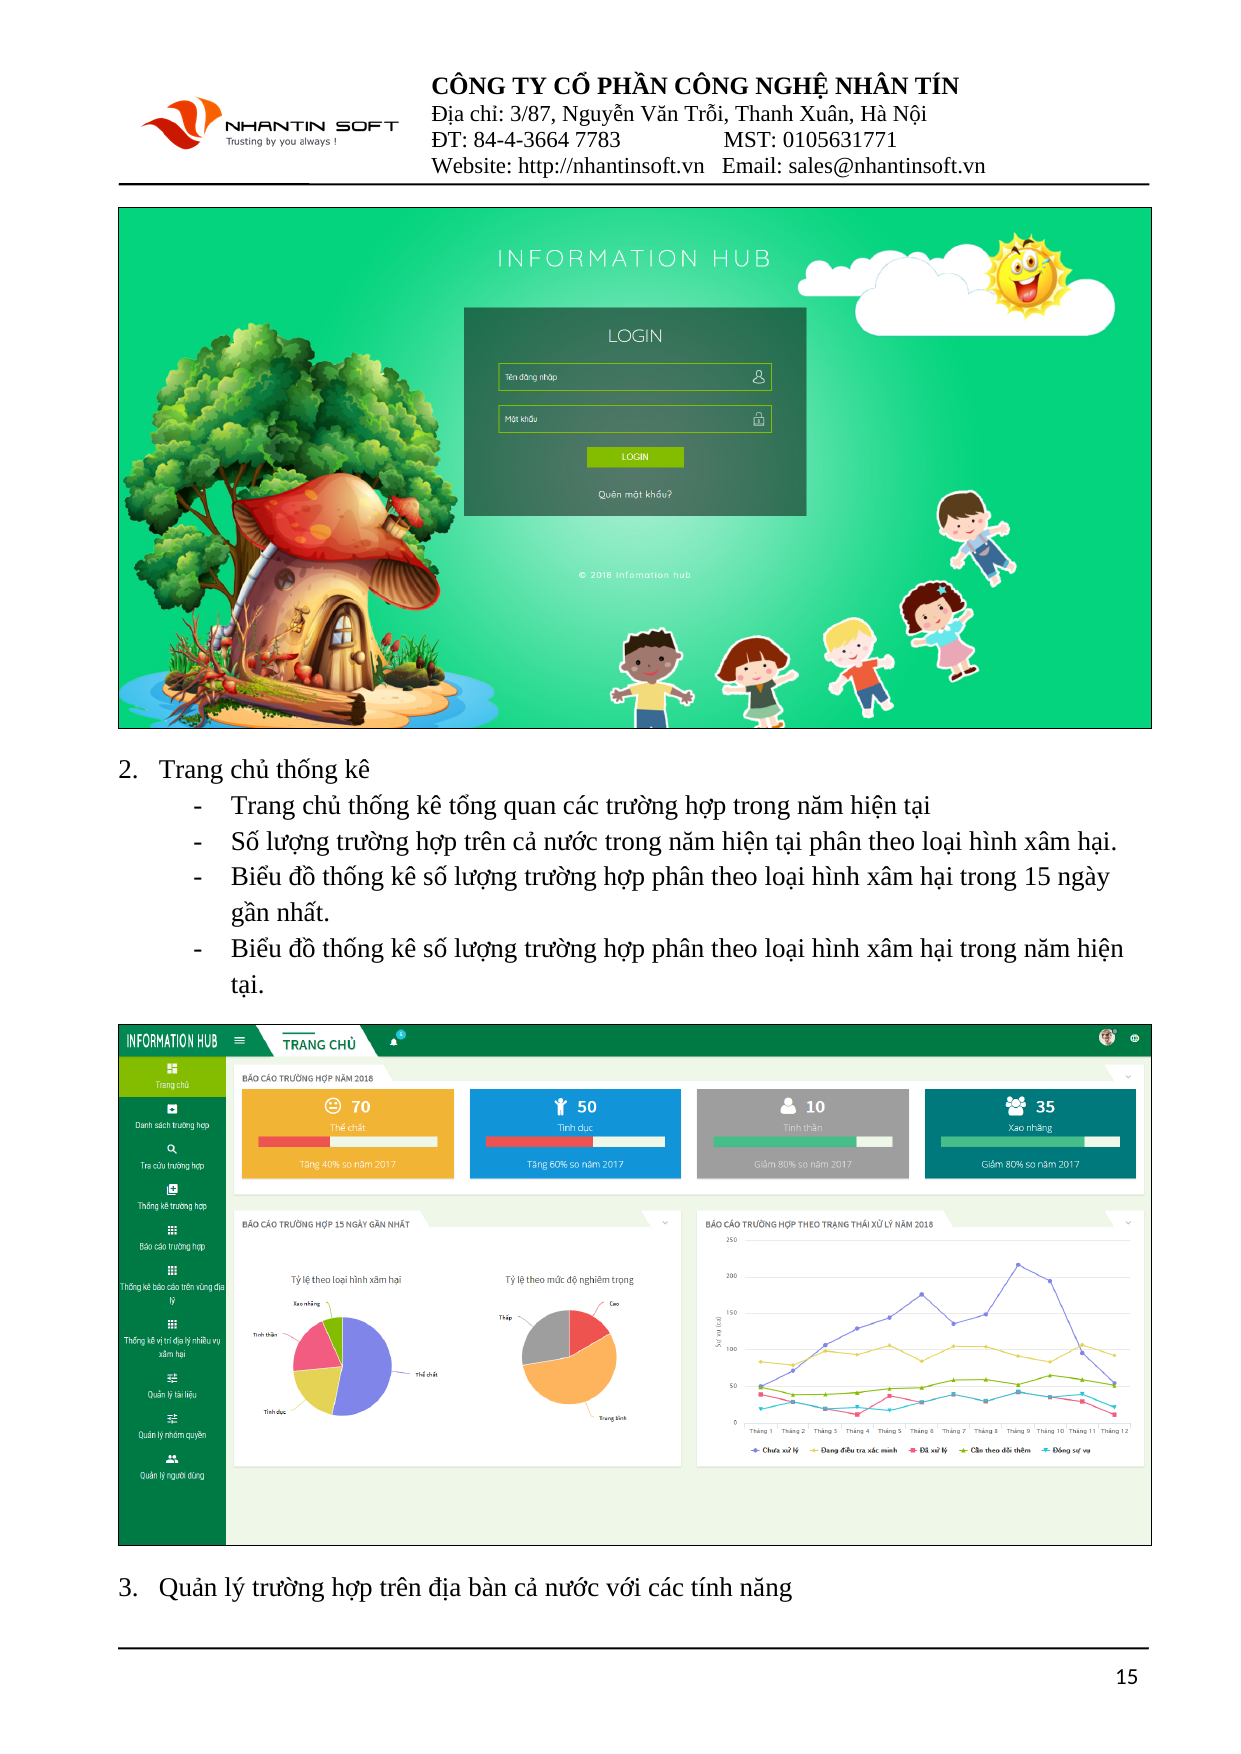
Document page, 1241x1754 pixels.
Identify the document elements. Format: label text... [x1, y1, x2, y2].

list Biểu đồ thống kê số lượng trường hợp phân theo loại hình xâm hại trong năm hiện tại. [193, 932, 1152, 999]
picture [119, 1025, 1151, 1545]
list Biểu đồ thống kê số lượng trường hợp phân theo loại hình xâm hại trong 15 ngày gần nhất. [193, 861, 1152, 927]
list Quản lý trường hợp trên địa bàn cả nước với các tính năng [118, 1571, 1152, 1602]
list Trang chủ thống kê tổng quan các trường hợp trong năm hiện tại [193, 789, 1152, 820]
picture [129, 70, 409, 176]
list Trang chủ thống kê [118, 753, 1152, 784]
list Số lượng trường hợp trên cả nước trong năm hiện tại phân theo loại hình xâm hại. [193, 825, 1152, 856]
picture [119, 208, 1151, 728]
